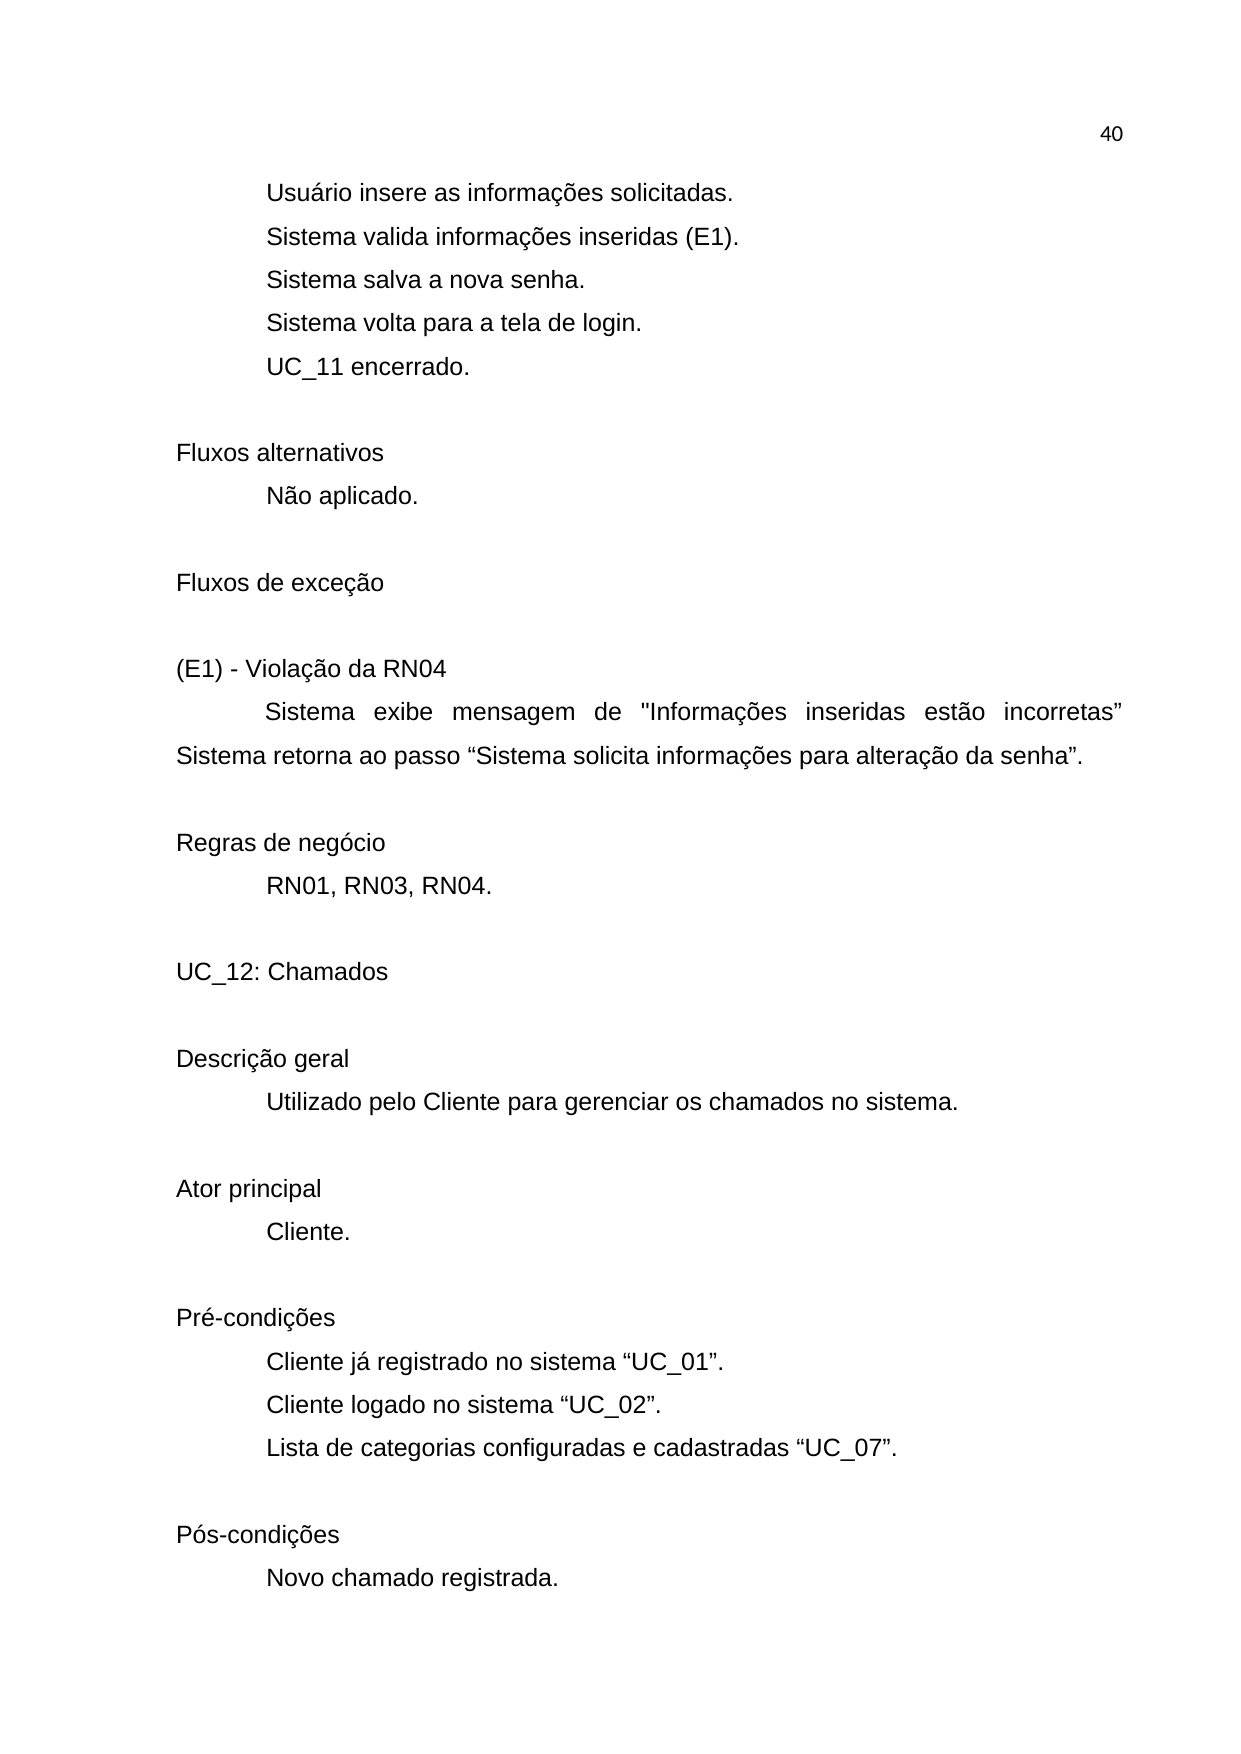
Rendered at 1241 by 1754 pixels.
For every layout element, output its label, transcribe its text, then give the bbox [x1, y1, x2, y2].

text Novo chamado registrada. [266, 1563, 1123, 1592]
text Não aplicado. [266, 481, 1123, 510]
text Usuário insere as informações solicitadas. [266, 178, 1123, 207]
text Sistema valida informações inseridas (E1). [266, 221, 1123, 250]
text Fluxos alternativos [176, 438, 1123, 467]
text Ator principal [176, 1174, 1123, 1202]
text Sistema exibe mensagem de "Informações inseridas estão incorretas” Sistema retorna ao passo “Sistema solicita informações para alteração da senha”. [176, 697, 1123, 769]
text Regras de negócio [176, 827, 1123, 856]
text UC_11 encerrado. [266, 351, 1123, 380]
text UC_12: Chamados [176, 957, 1123, 986]
text Fluxos de exceção [176, 567, 1123, 596]
text Cliente já registrado no sistema “UC_01”. [266, 1347, 1123, 1375]
text Lista de categorias configuradas e cadastradas “UC_07”. [266, 1433, 1123, 1462]
text Pré-condições [176, 1303, 1123, 1332]
text Sistema volta para a tela de login. [266, 308, 1123, 337]
text RN01, RN03, RN04. [266, 871, 1123, 899]
text Cliente logado no sistema “UC_02”. [266, 1390, 1123, 1419]
text (E1) - Violação da RN04 [176, 654, 1123, 683]
text Pós-condições [176, 1520, 1123, 1549]
text Descrição geral [176, 1044, 1123, 1073]
text Utilizado pelo Cliente para gerenciar os chamados no sistema. [266, 1087, 1123, 1116]
text Cliente. [266, 1217, 1123, 1246]
text Sistema salva a nova senha. [266, 265, 1123, 293]
